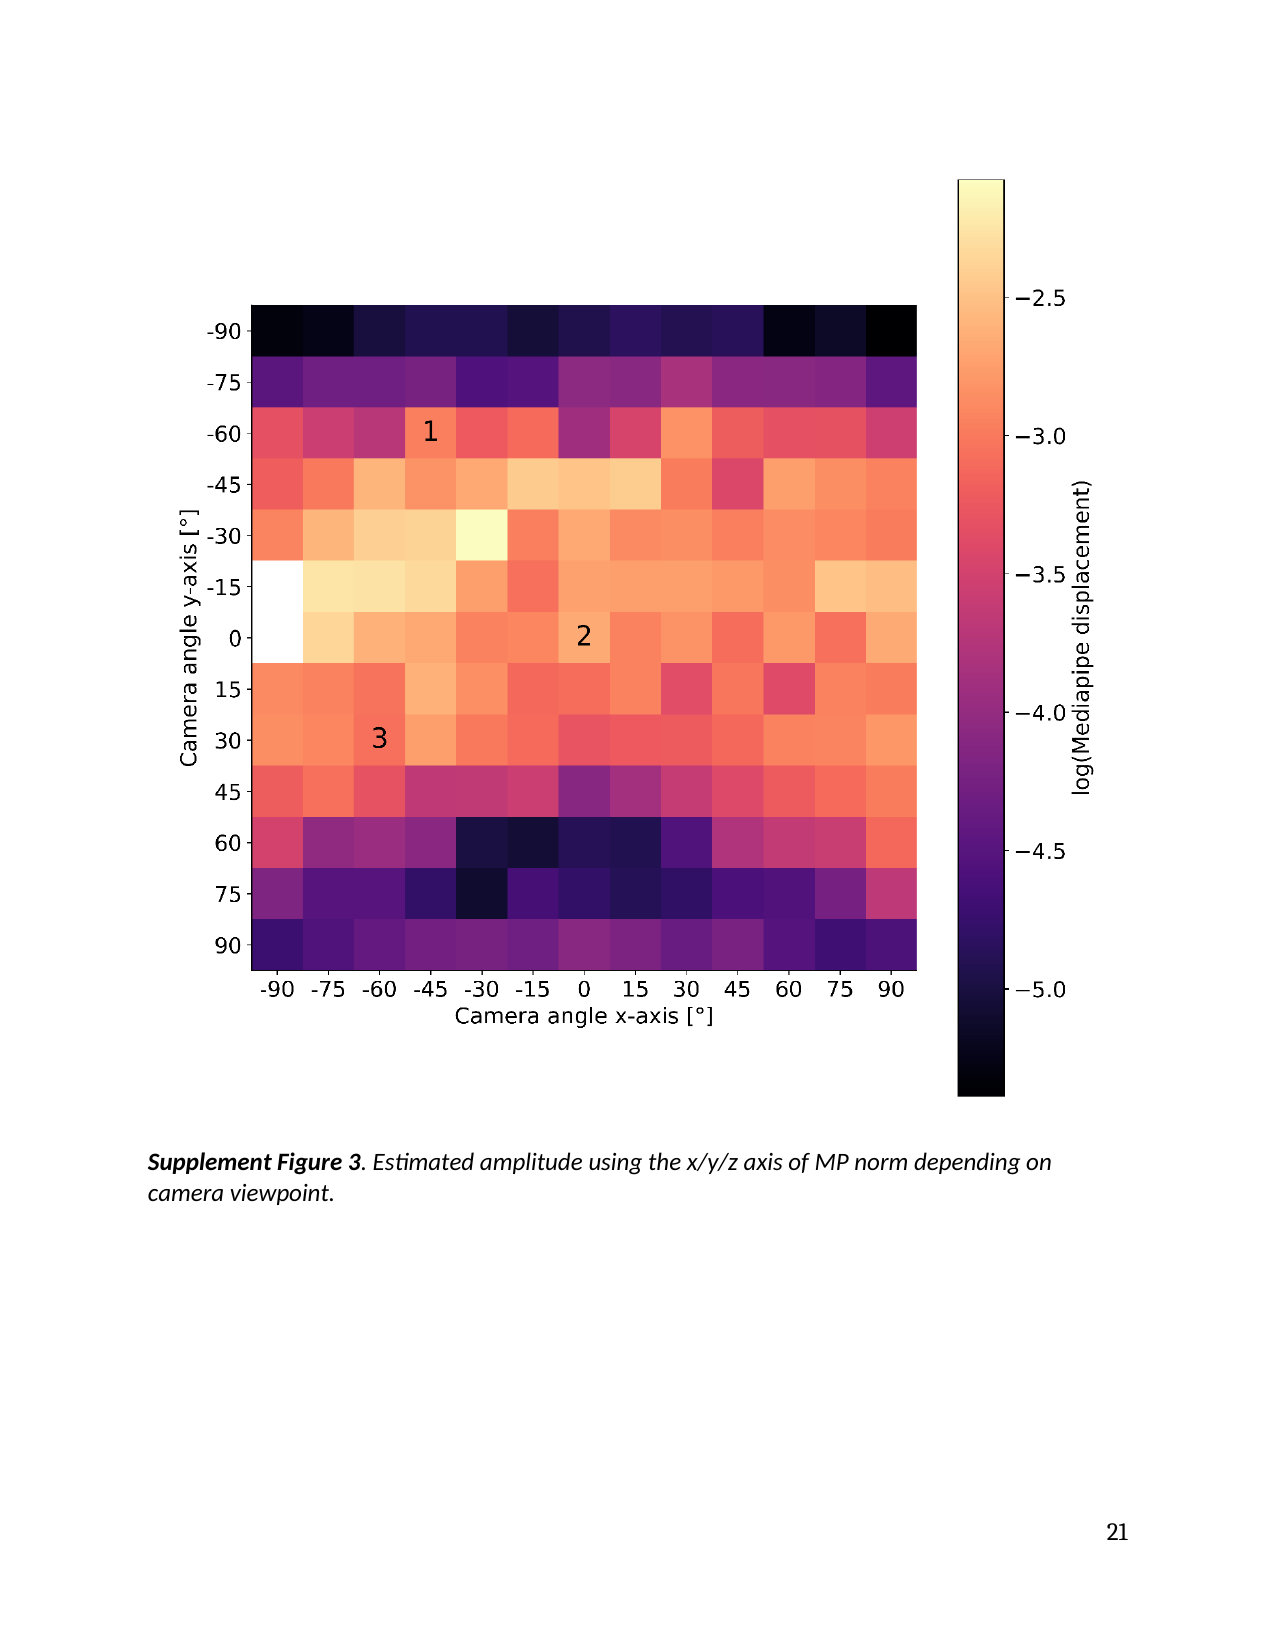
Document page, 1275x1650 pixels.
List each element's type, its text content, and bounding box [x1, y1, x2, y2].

picture [147, 147, 1128, 1128]
text Supplement Figure 3. Estimated amplitude using the x/y/z axis of MP norm depending on camera viewpoint. [148, 1146, 1127, 1207]
